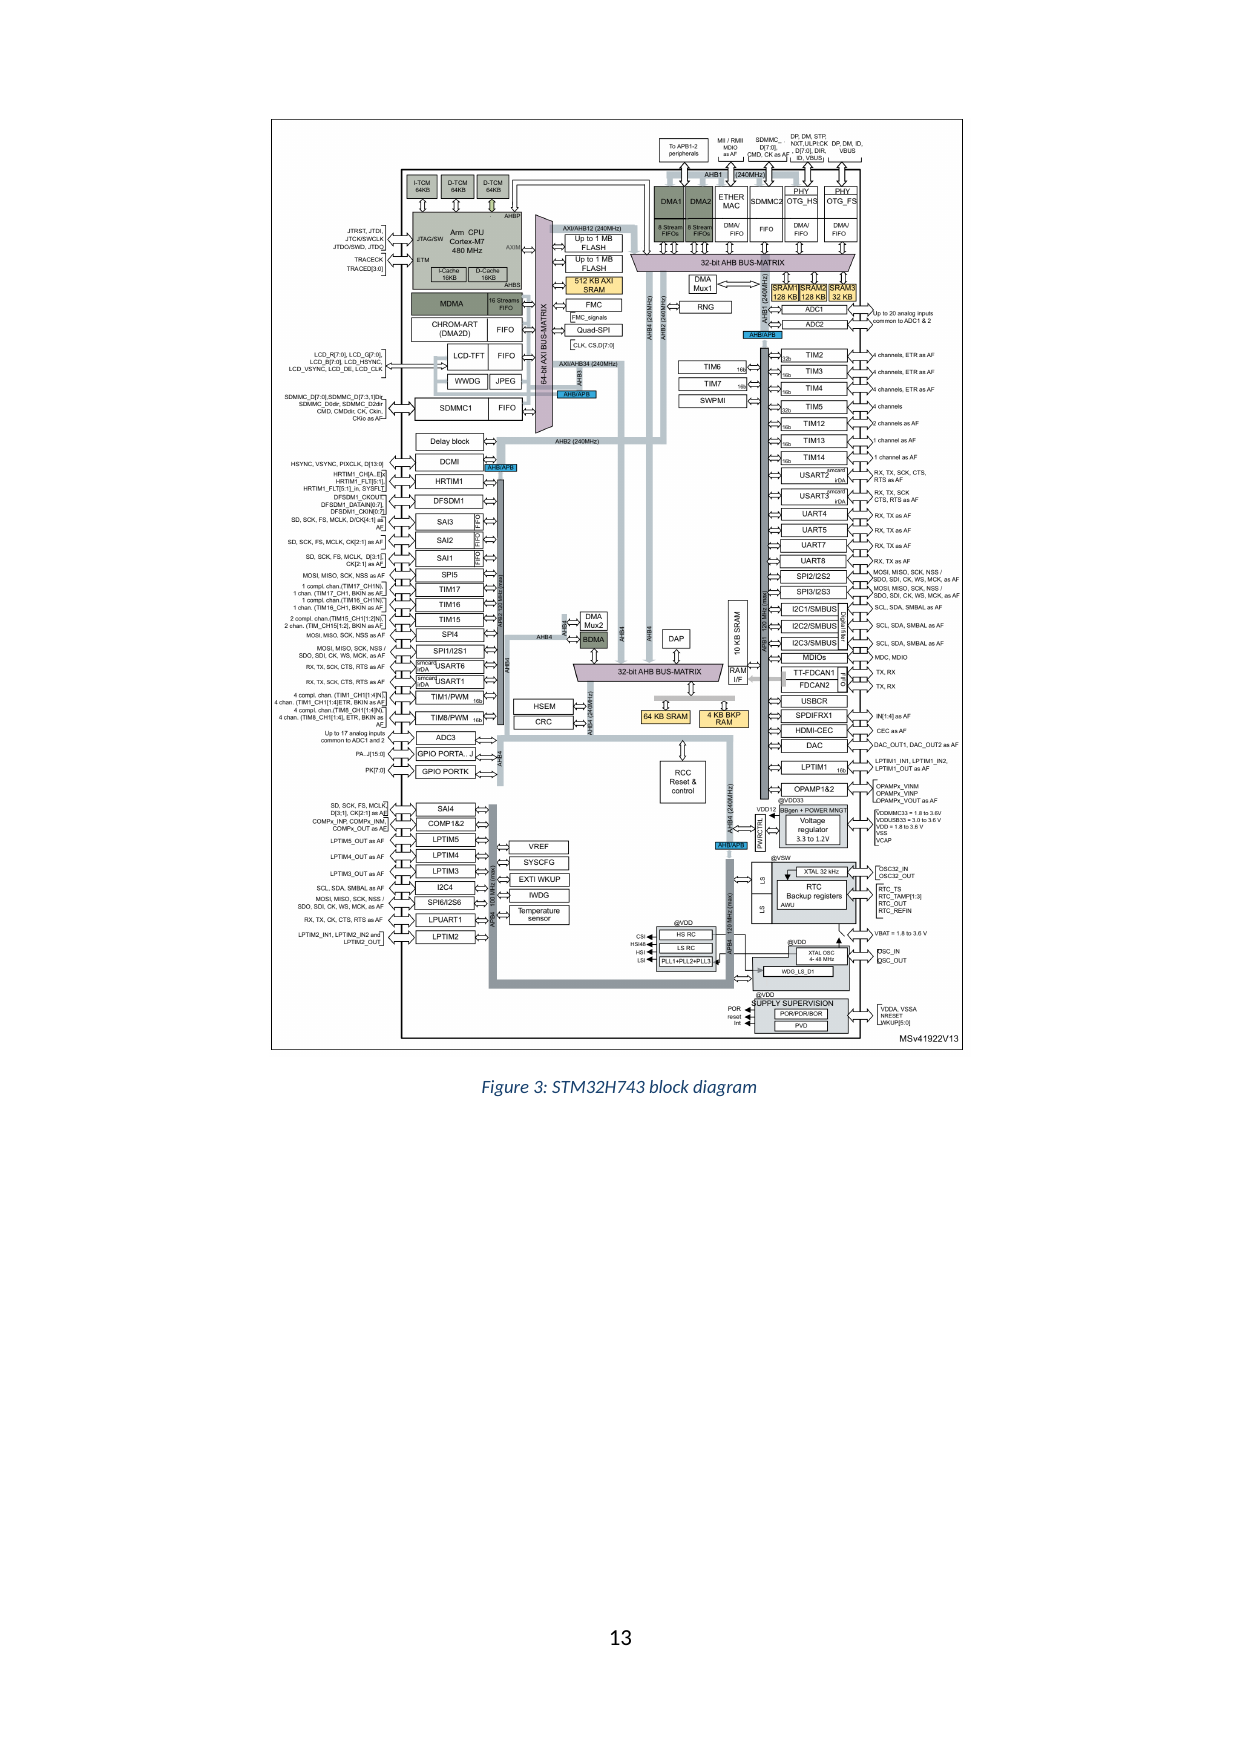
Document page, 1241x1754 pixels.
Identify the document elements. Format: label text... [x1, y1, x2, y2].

text Figure 3: STM32H743 block diagram [118, 1075, 1122, 1098]
picture [269, 118, 971, 1057]
